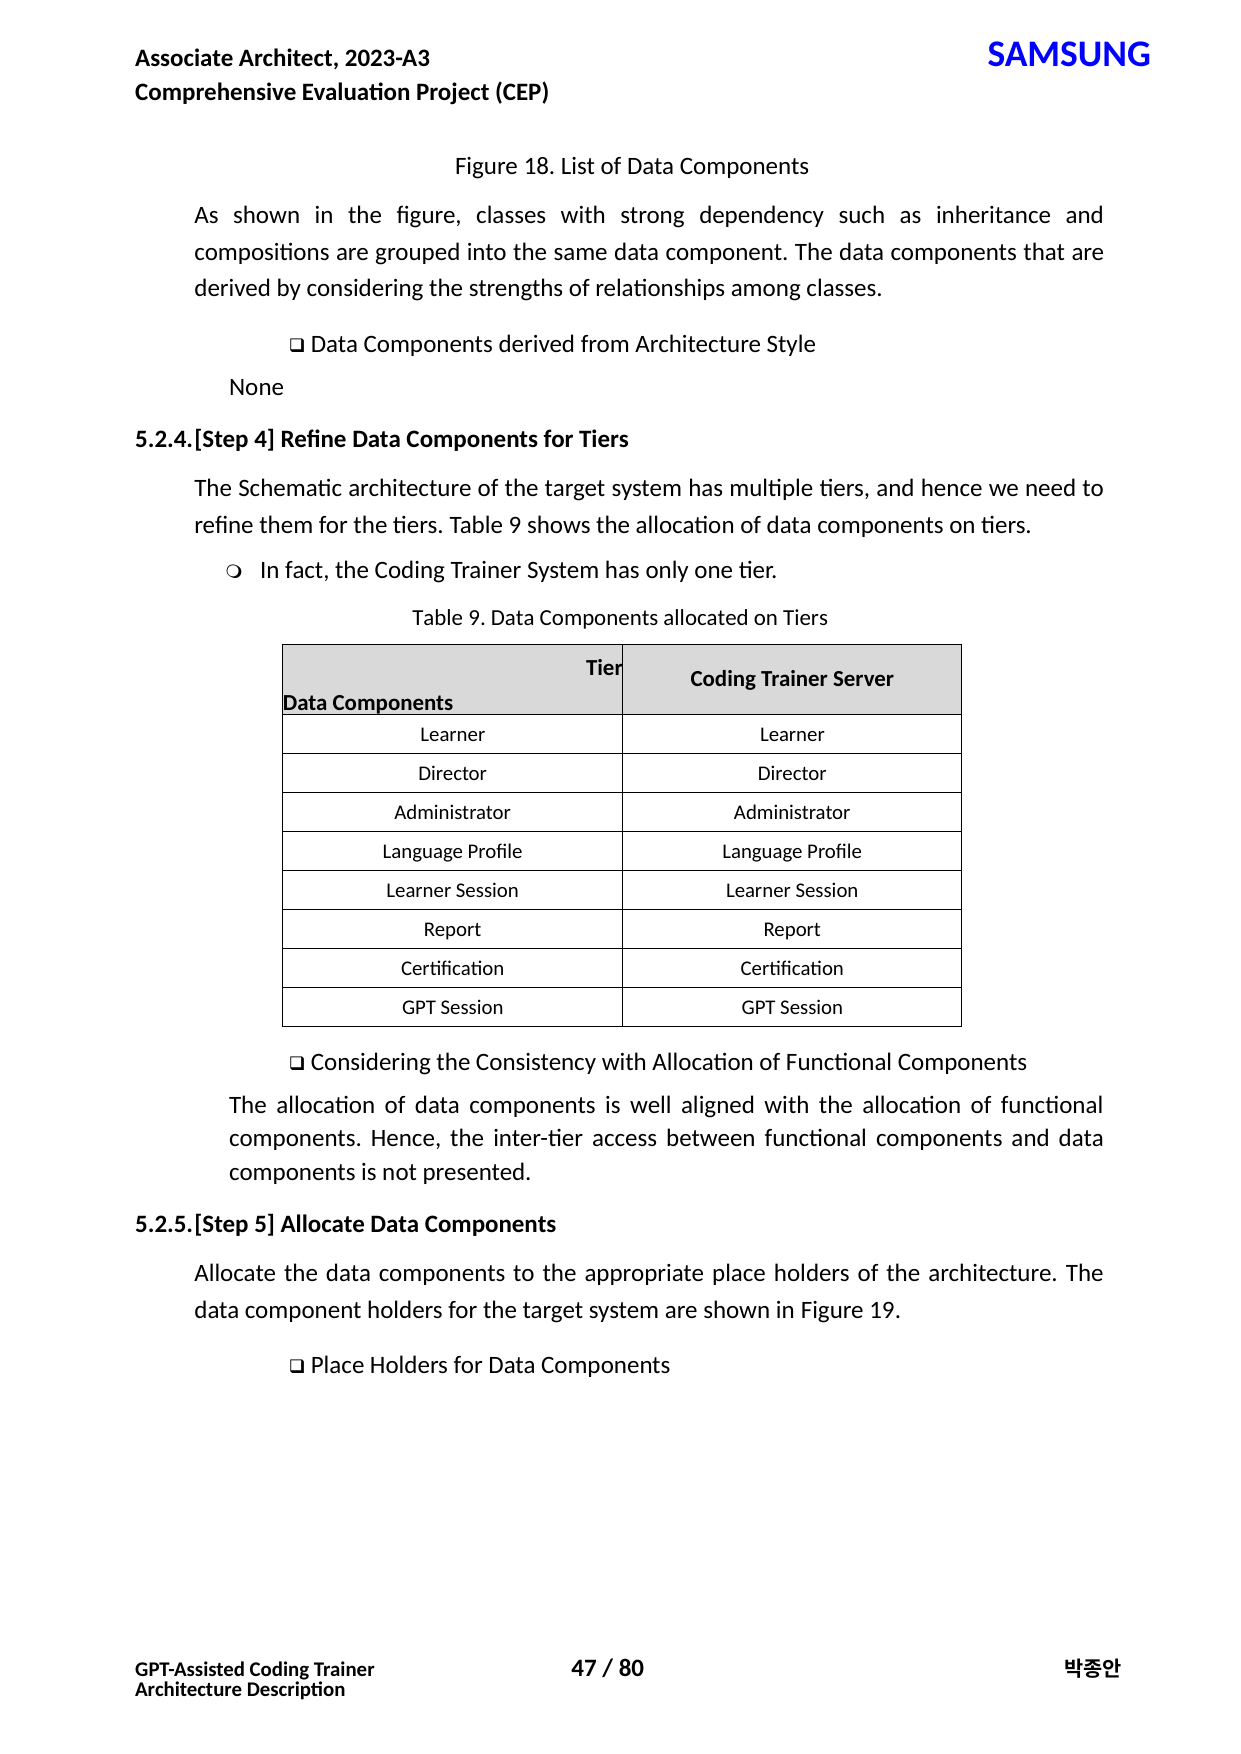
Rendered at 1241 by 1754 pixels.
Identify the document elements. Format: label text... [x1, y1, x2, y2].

text As shown in the figure, classes with strong dependency such as inheritance and compositions are grouped into the same data component. The data components that are derived by considering the strengths of relationships among classes. [194, 199, 1105, 303]
table_cell Learner Session [623, 871, 961, 909]
table_cell Certification [623, 949, 961, 987]
subtitle [Step 5] Allocate Data Components [135, 1208, 986, 1239]
table_cell Learner [623, 715, 961, 753]
title Figure . List of Data Components [135, 150, 1105, 181]
table_cell Report [283, 910, 622, 948]
text The allocation of data components is well aligned with the allocation of functional components. Hence, the inter-tier access between functional components and data components is not presented. [229, 1089, 1105, 1186]
table_header Tier Data Components [283, 645, 622, 714]
table_cell Learner [283, 715, 622, 753]
table_cell Report [623, 910, 961, 948]
table_cell Learner Session [283, 871, 622, 909]
subtitle [Step 4] Refine Data Components for Tiers [135, 423, 986, 453]
text None [229, 371, 1105, 401]
text Considering the Consistency with Allocation of Functional Components [229, 1046, 1105, 1076]
text In fact, the Coding Trainer System has only one tier. [225, 554, 1105, 584]
table_cell Certification [283, 949, 622, 987]
table_cell Administrator [623, 793, 961, 831]
table_cell GPT Session [283, 988, 622, 1026]
text Data Components derived from Architecture Style [229, 328, 1105, 358]
text Place Holders for Data Components [229, 1349, 1105, 1380]
text Allocate the data components to the appropriate place holders of the architecture. The data component holders for the target system are shown in Figure 19. [194, 1257, 1105, 1324]
table_cell Administrator [283, 793, 622, 831]
title Table . Data Components allocated on Tiers [135, 603, 1105, 631]
table_header Coding Trainer Server [623, 645, 961, 714]
table_cell Director [623, 754, 961, 792]
table_cell Language Profile [623, 832, 961, 870]
table_cell Language Profile [283, 832, 622, 870]
table_cell GPT Session [623, 988, 961, 1026]
text The Schematic architecture of the target system has multiple tiers, and hence we need to refine them for the tiers. Table 9 shows the allocation of data components on tiers. [194, 472, 1105, 539]
table_cell Director [283, 754, 622, 792]
